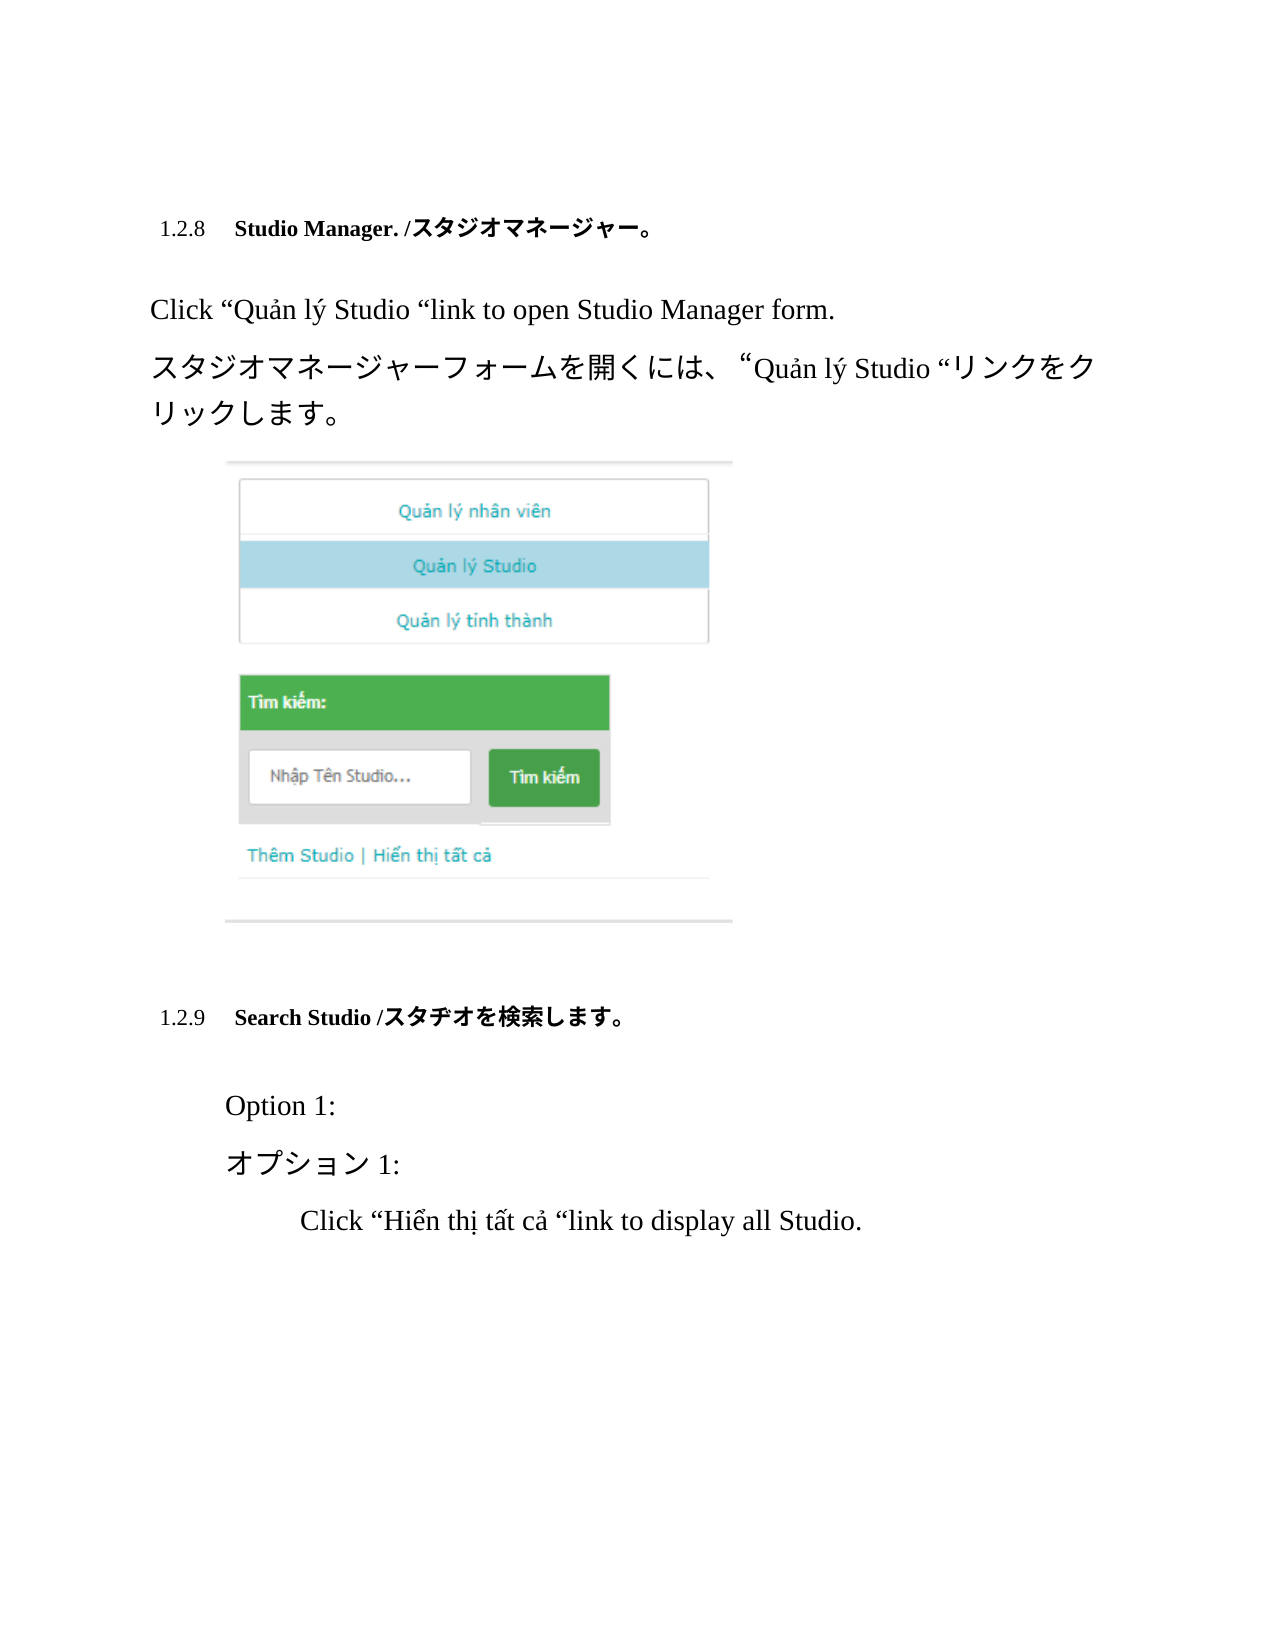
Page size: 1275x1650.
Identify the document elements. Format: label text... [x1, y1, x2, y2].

text Option 1: [150, 1088, 1125, 1121]
text Click “Hiển thị tất cả “link to display all Studio. [225, 1203, 1125, 1237]
subtitle Search Studio /スタヂオを検索します。 [159, 999, 1125, 1032]
text オプション 1: [150, 1141, 1125, 1183]
text Click “Quản lý Studio “link to open Studio Manager form. [150, 292, 1125, 326]
subtitle Studio Manager. /スタジオマネージャー。 [159, 209, 1125, 243]
text スタジオマネージャーフォームを開くには、 “Quản lý Studio “リンクをクリックします。 [150, 345, 1125, 433]
picture [225, 452, 733, 923]
